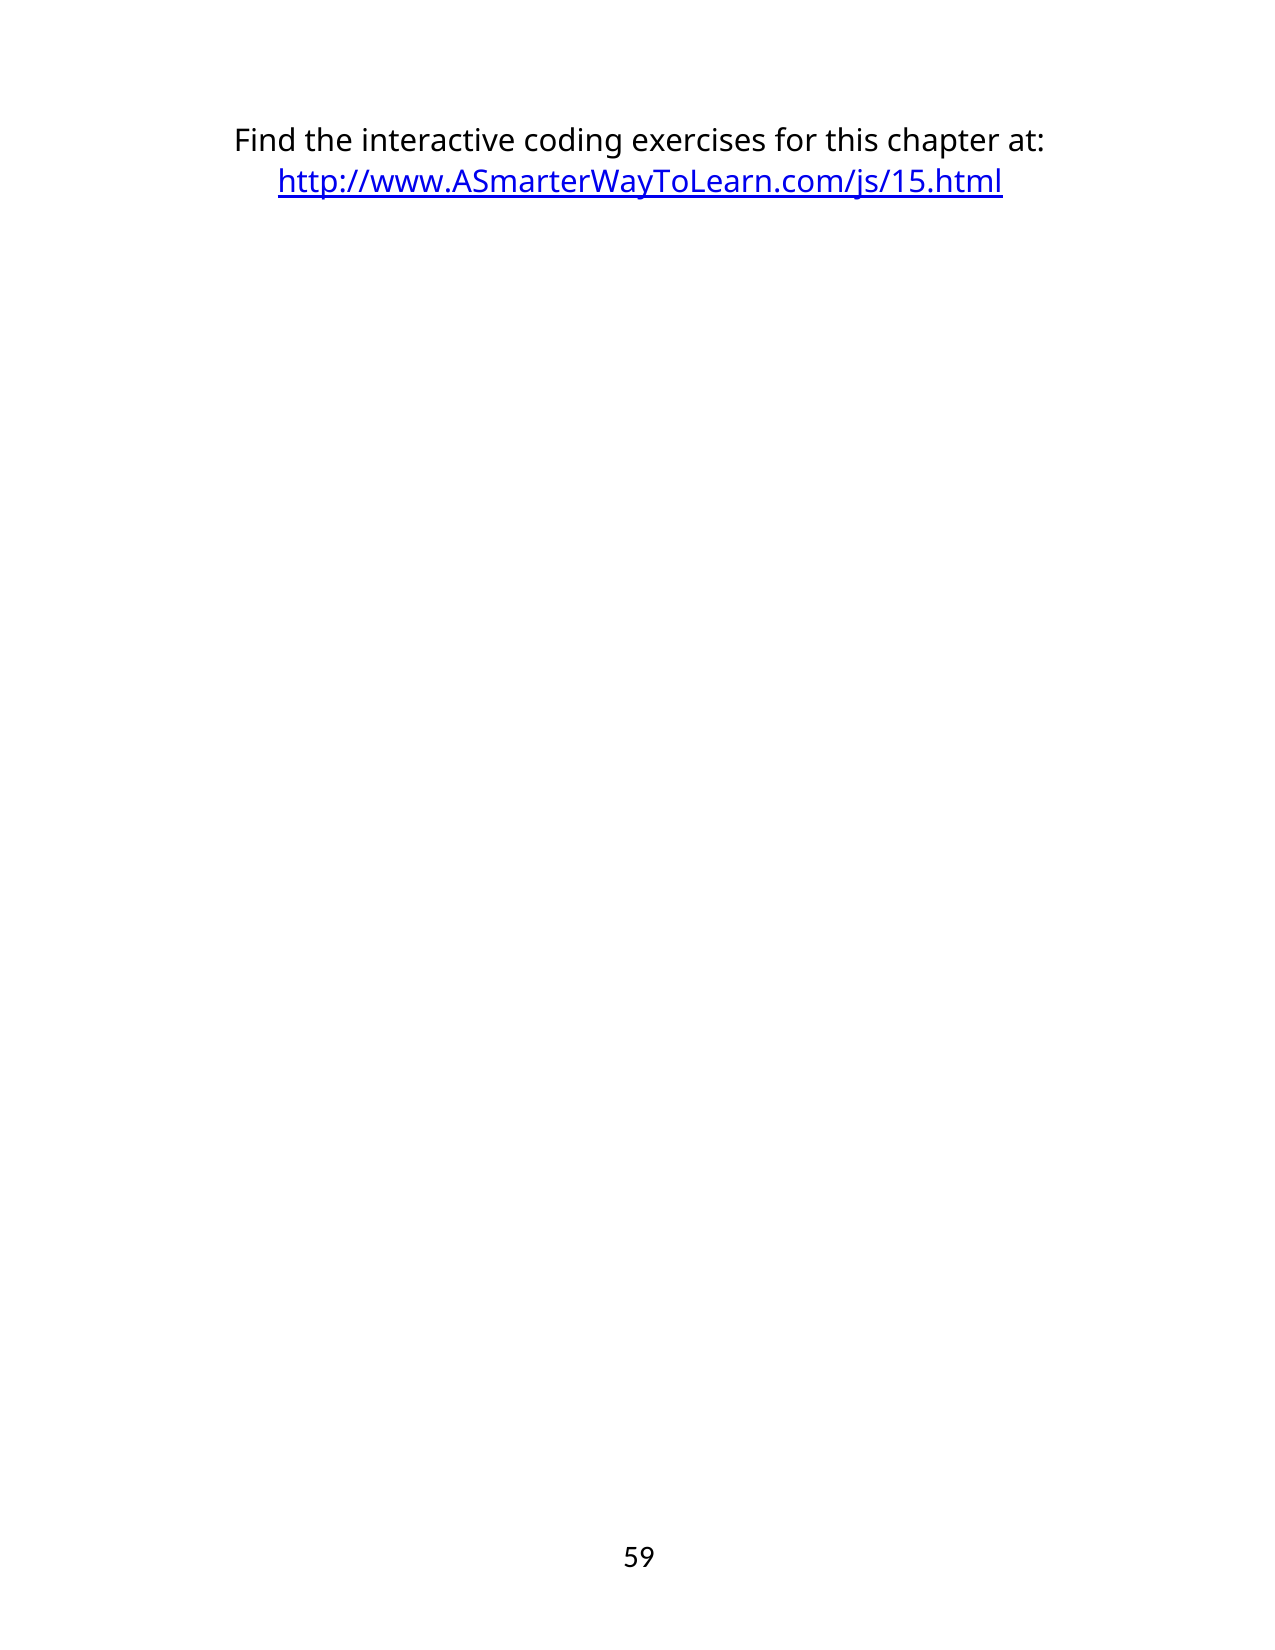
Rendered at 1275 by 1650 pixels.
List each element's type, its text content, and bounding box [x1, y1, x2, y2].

text Find the interactive coding exercises for this chapter at: http://www.ASmarterWayToLearn.com/js/15.html [52, 118, 1227, 202]
